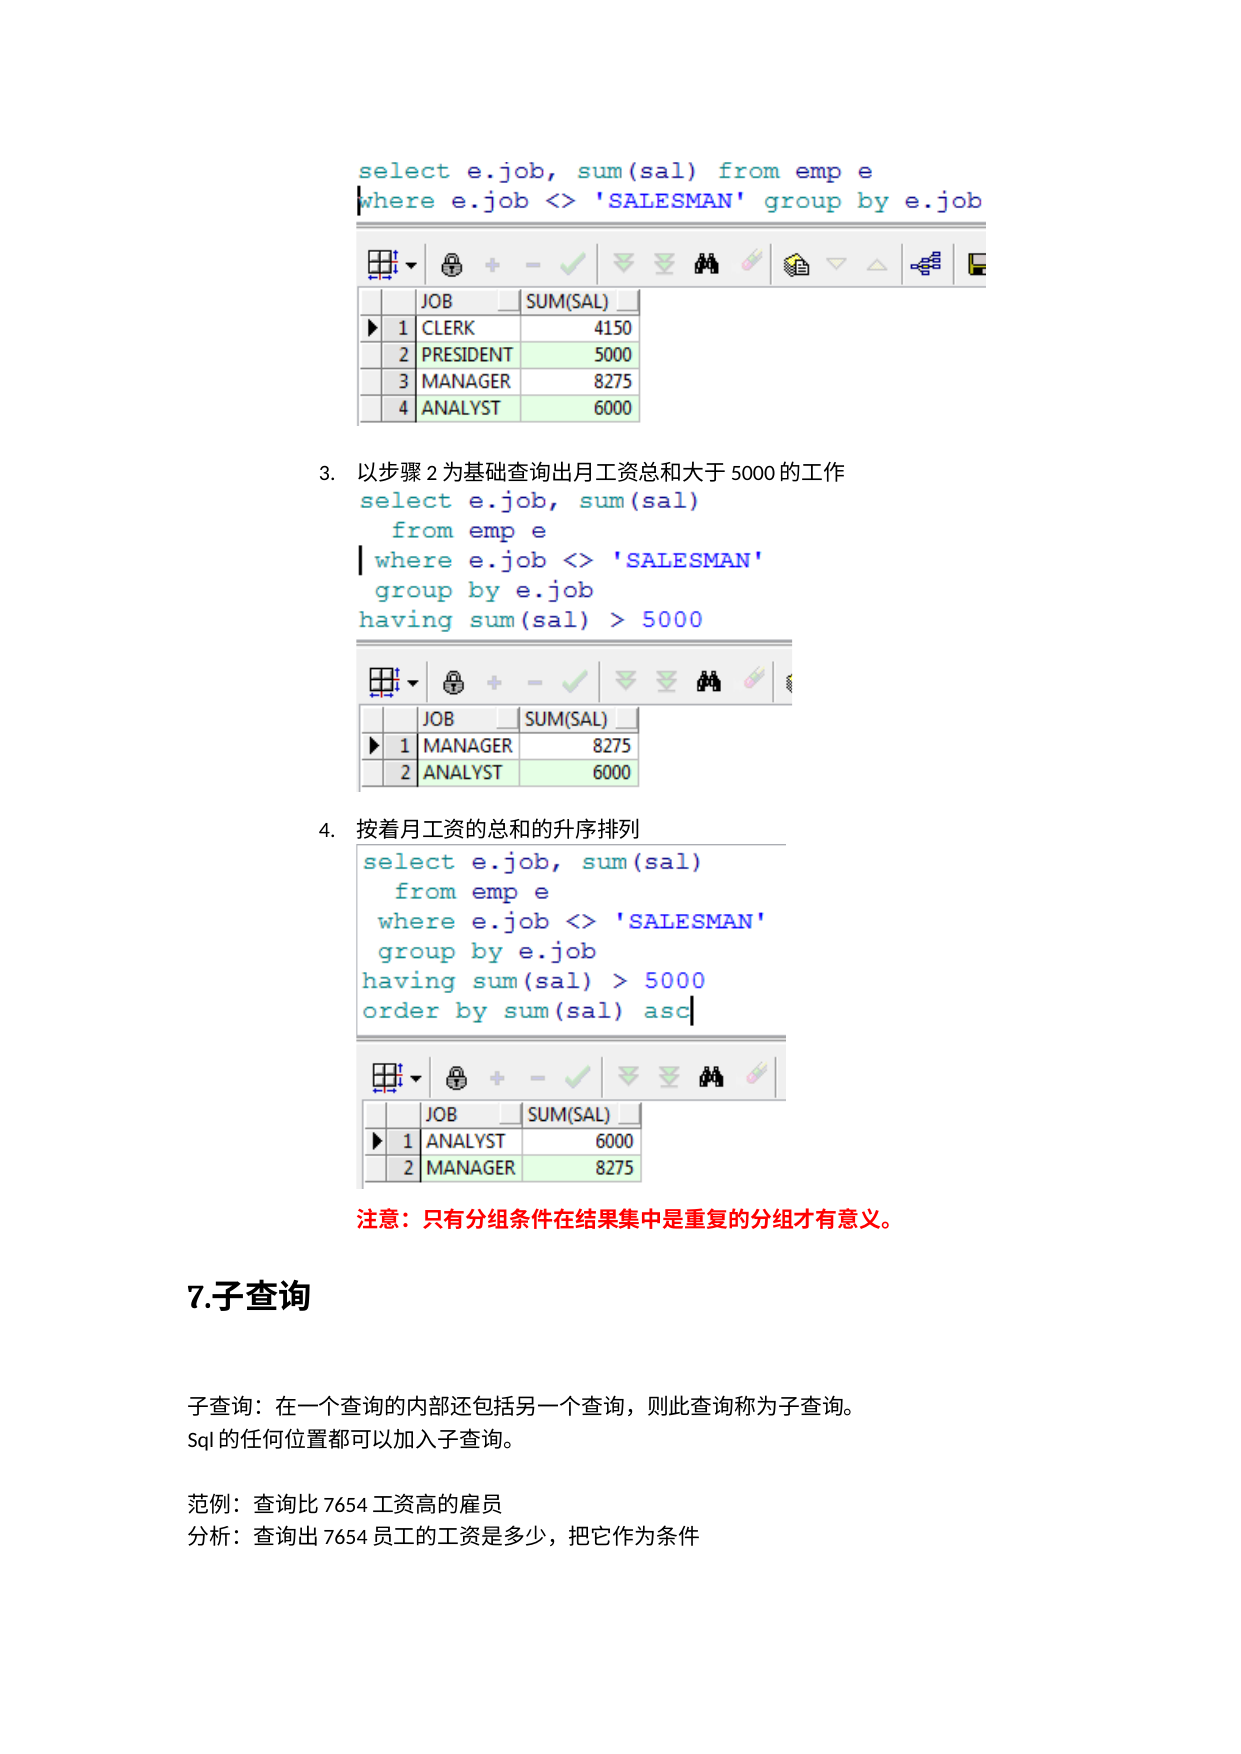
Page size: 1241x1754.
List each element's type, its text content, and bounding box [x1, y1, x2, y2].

picture [356, 162, 986, 426]
picture [356, 487, 793, 792]
subtitle 7.子查询 [187, 1262, 1053, 1327]
text 分析：查询出7654员工的工资是多少，把它作为条件 [187, 1519, 1053, 1551]
list 注意：只有分组条件在结果集中是重复的分组才有意义。 [356, 1202, 1053, 1234]
list 按着月工资的总和的升序排列 [319, 812, 1053, 844]
text Sql的任何位置都可以加入子查询。 [187, 1421, 1053, 1454]
text 范例：查询比7654工资高的雇员 [187, 1486, 1053, 1519]
list 以步骤2为基础查询出月工资总和大于5000的工作 [319, 454, 1053, 487]
picture [356, 844, 786, 1189]
text 子查询：在一个查询的内部还包括另一个查询，则此查询称为子查询。 [187, 1389, 1053, 1421]
